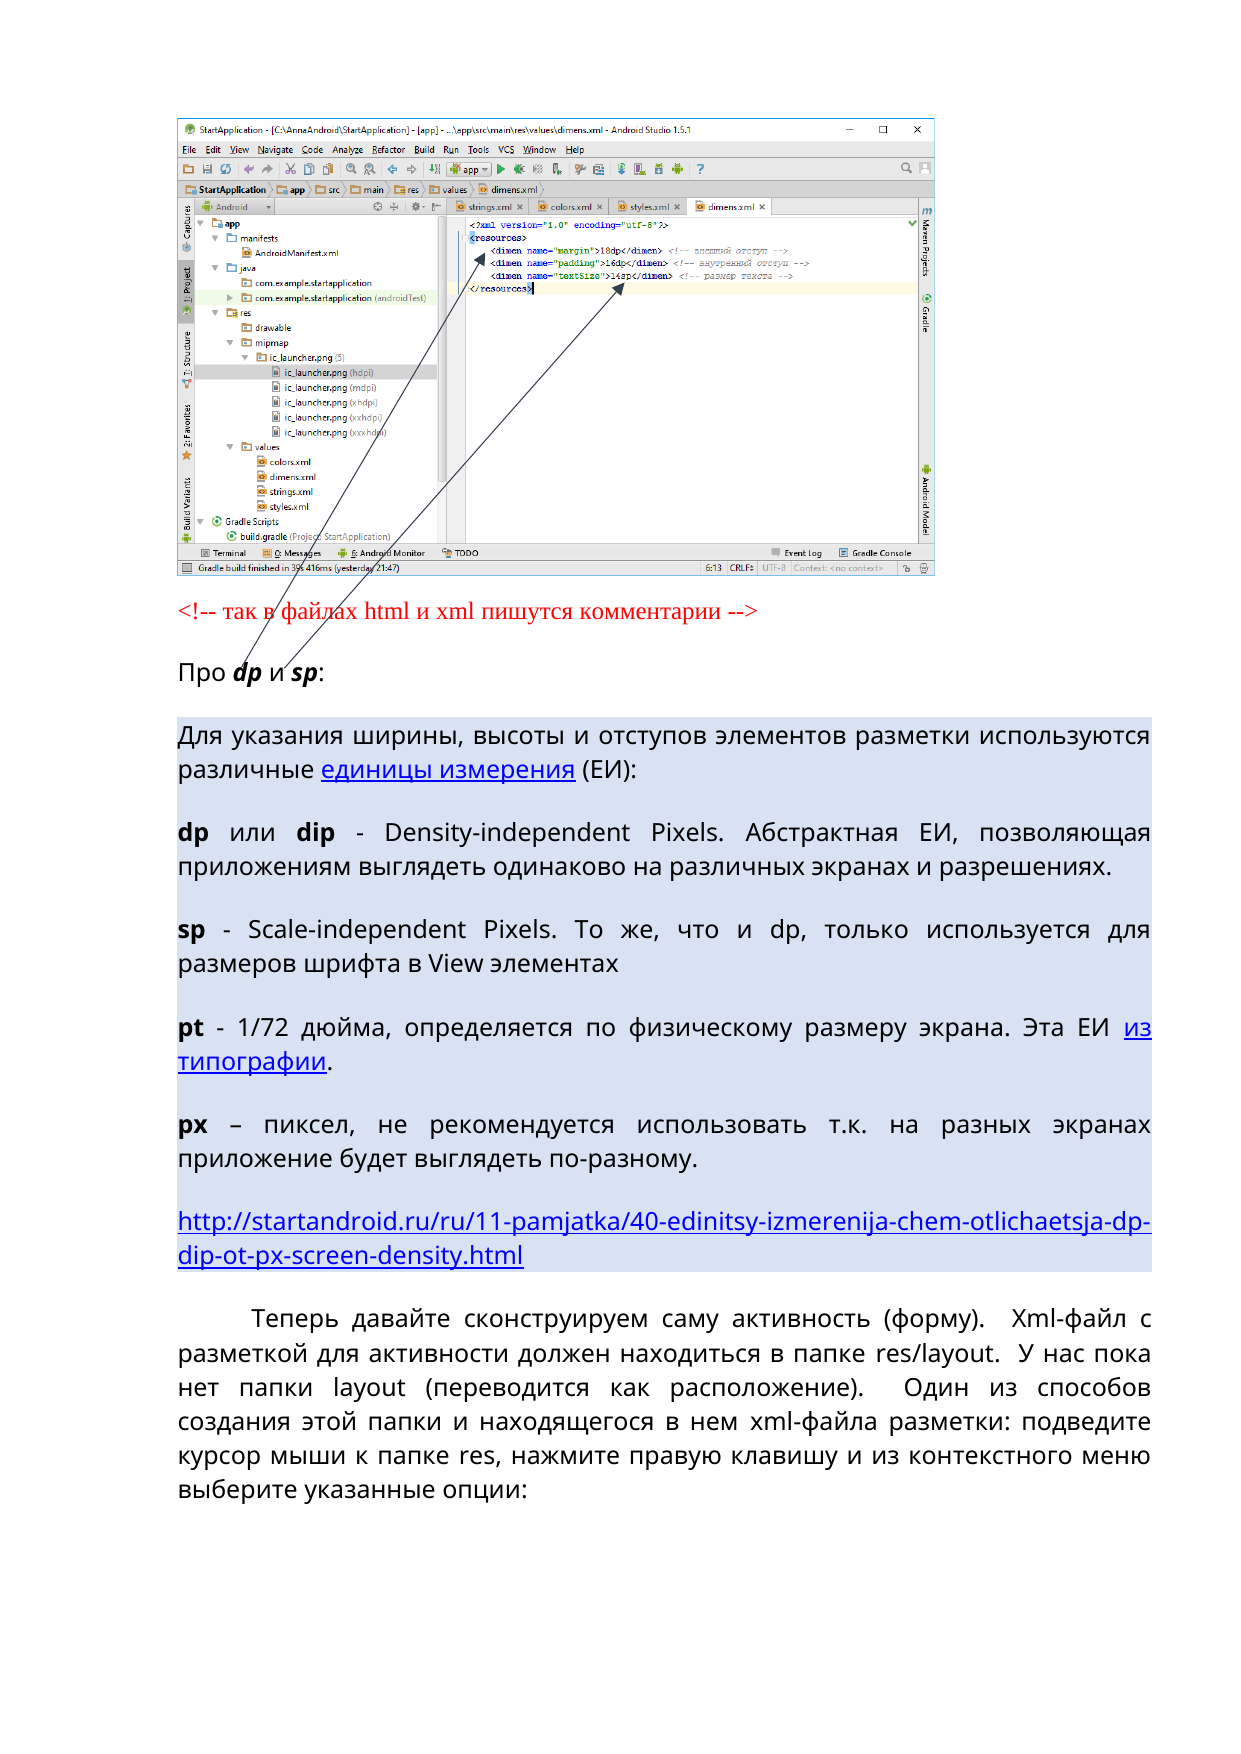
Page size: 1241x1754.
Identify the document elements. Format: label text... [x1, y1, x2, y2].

picture [177, 118, 935, 576]
text http://startandroid.ru/ru/11-pamjatka/40-edinitsy-izmerenija-chem-otlichaetsja-dp-dip-ot-px-screen-density.html [177, 1204, 1152, 1233]
text dp или dip - Density-independent Pixels. Абстрактная ЕИ, позволяющая приложениям выглядеть одинаково на различных экранах и разрешениях. [177, 815, 1152, 883]
text http://startandroid.ru/ru/11-pamjatka/40-edinitsy-izmerenija-chem-otlichaetsja-dp-dip-ot-px-screen-density.html [177, 1234, 1152, 1272]
text pt - 1/72 дюйма, определяется по физическому размеру экрана. Эта ЕИ из типографии. [177, 1009, 1152, 1077]
text <!-- так в файлах html и xml пишутся комментарии --> [325, 596, 1152, 625]
text Про dp и sp: [177, 654, 1152, 688]
text px – пиксел, не рекомендуется использовать т.к. на разных экранах приложение будет выглядеть по-разному. [177, 1107, 1152, 1175]
text Для указания ширины, высоты и отступов элементов разметки используются различные единицы измерения (ЕИ): [177, 717, 1152, 786]
text sp - Scale-independent Pixels. То же, что и dp, только используется для размеров шрифта в View элементах [177, 912, 1152, 980]
text Теперь давайте сконструируем саму активность (форму). Xml-файл с разметкой для активности должен находиться в папке res/layout. У нас пока нет папки layout (переводится как расположение). Один из способов создания этой папки и находящегося в нем xml-файла разметки: подведите курсор мыши к папке res, нажмите правую клавишу и из контекстного меню выберите указанные опции: [177, 1301, 1152, 1506]
